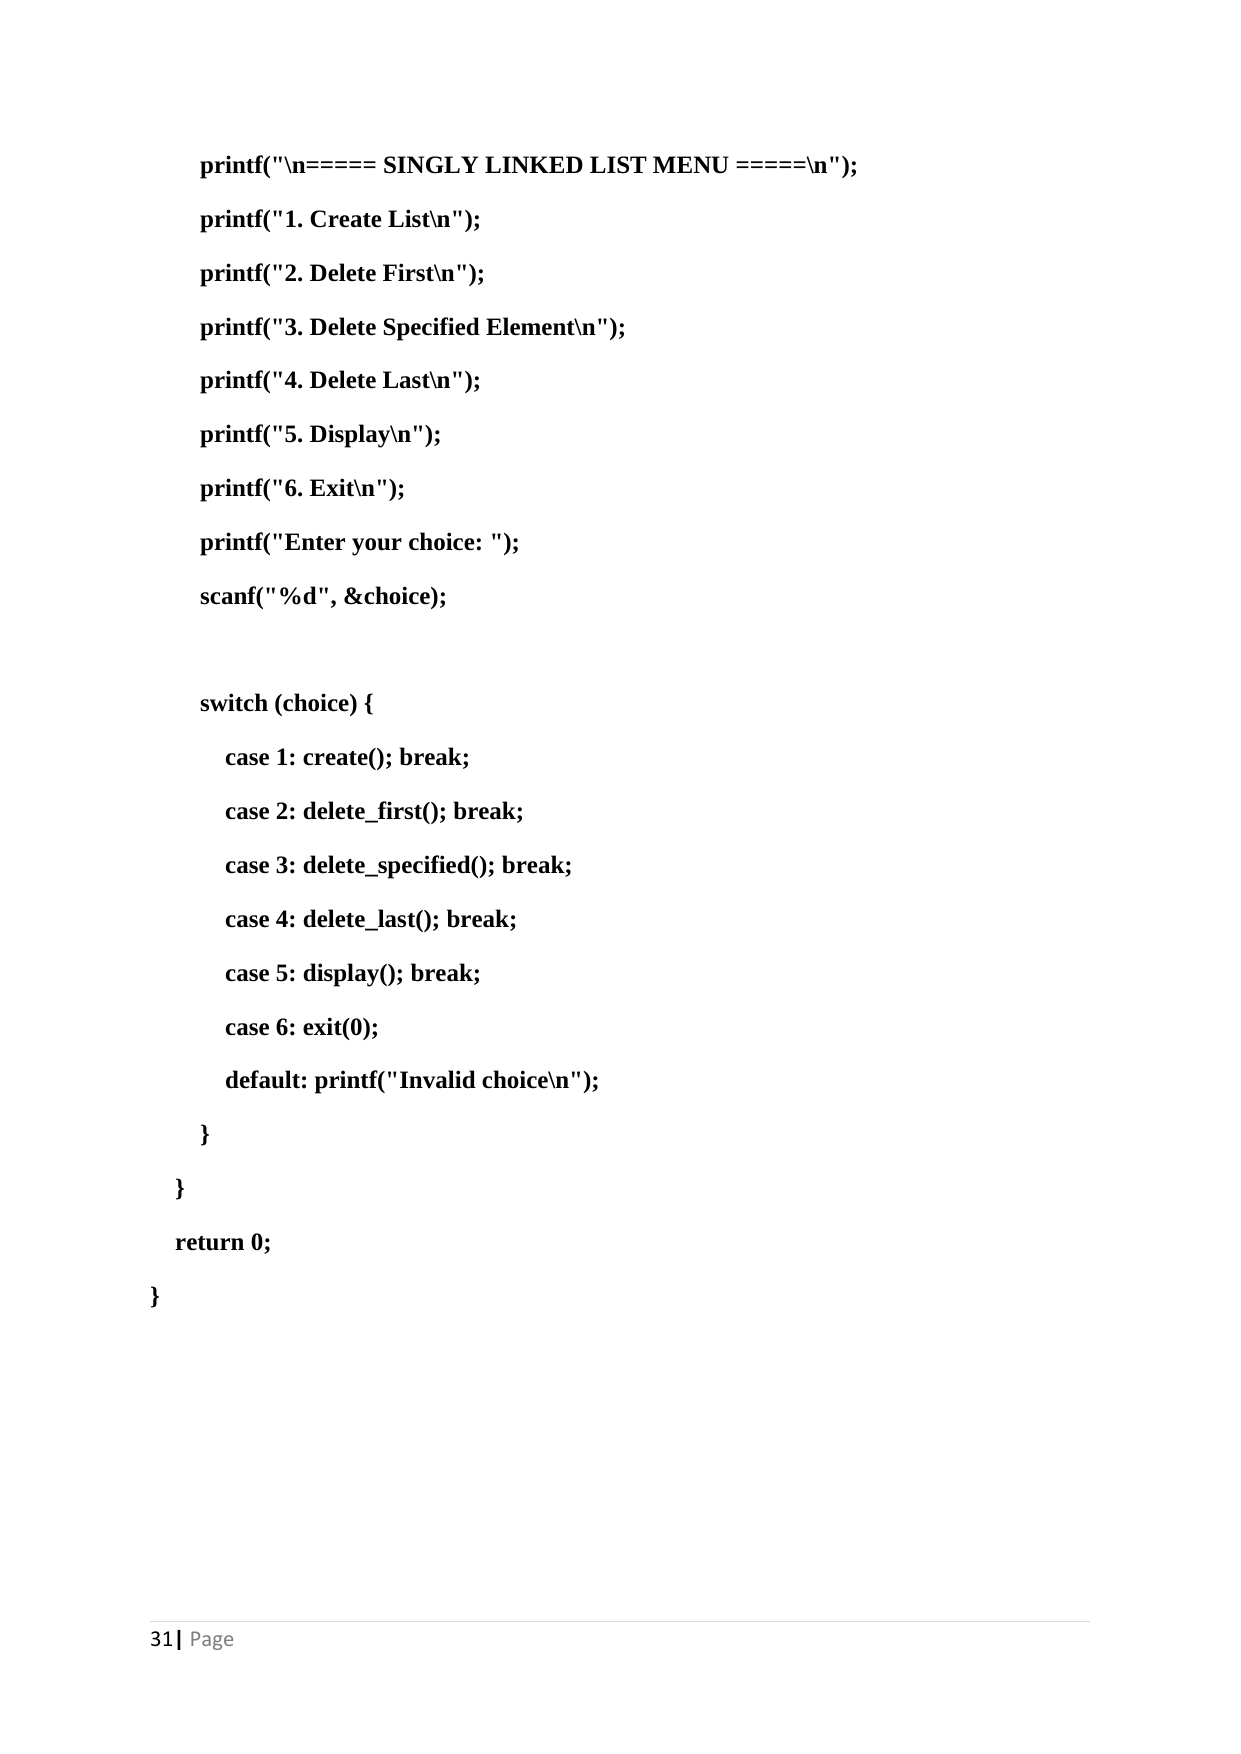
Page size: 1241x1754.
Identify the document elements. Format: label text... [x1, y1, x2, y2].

text printf("3. Delete Specified Element\n"); [150, 312, 1090, 340]
text case 5: display(); break; [150, 958, 1090, 987]
text case 1: create(); break; [150, 742, 1090, 771]
text printf("Enter your choice: "); [150, 527, 1090, 556]
text } [150, 1119, 1090, 1148]
text case 6: exit(0); [150, 1012, 1090, 1040]
text printf("\n===== SINGLY LINKED LIST MENU =====\n"); [150, 150, 1090, 179]
text } [150, 1173, 1090, 1202]
text scanf("%d", &choice); [150, 581, 1090, 609]
text default: printf("Invalid choice\n"); [150, 1066, 1090, 1094]
text } [150, 1281, 1090, 1310]
text printf("2. Delete First\n"); [150, 258, 1090, 286]
text case 4: delete_last(); break; [150, 904, 1090, 933]
text switch (choice) { [150, 688, 1090, 717]
text printf("4. Delete Last\n"); [150, 365, 1090, 394]
text return 0; [150, 1227, 1090, 1256]
text printf("1. Create List\n"); [150, 204, 1090, 233]
text case 3: delete_specified(); break; [150, 850, 1090, 879]
text printf("6. Exit\n"); [150, 473, 1090, 502]
text case 2: delete_first(); break; [150, 796, 1090, 825]
text printf("5. Display\n"); [150, 419, 1090, 448]
